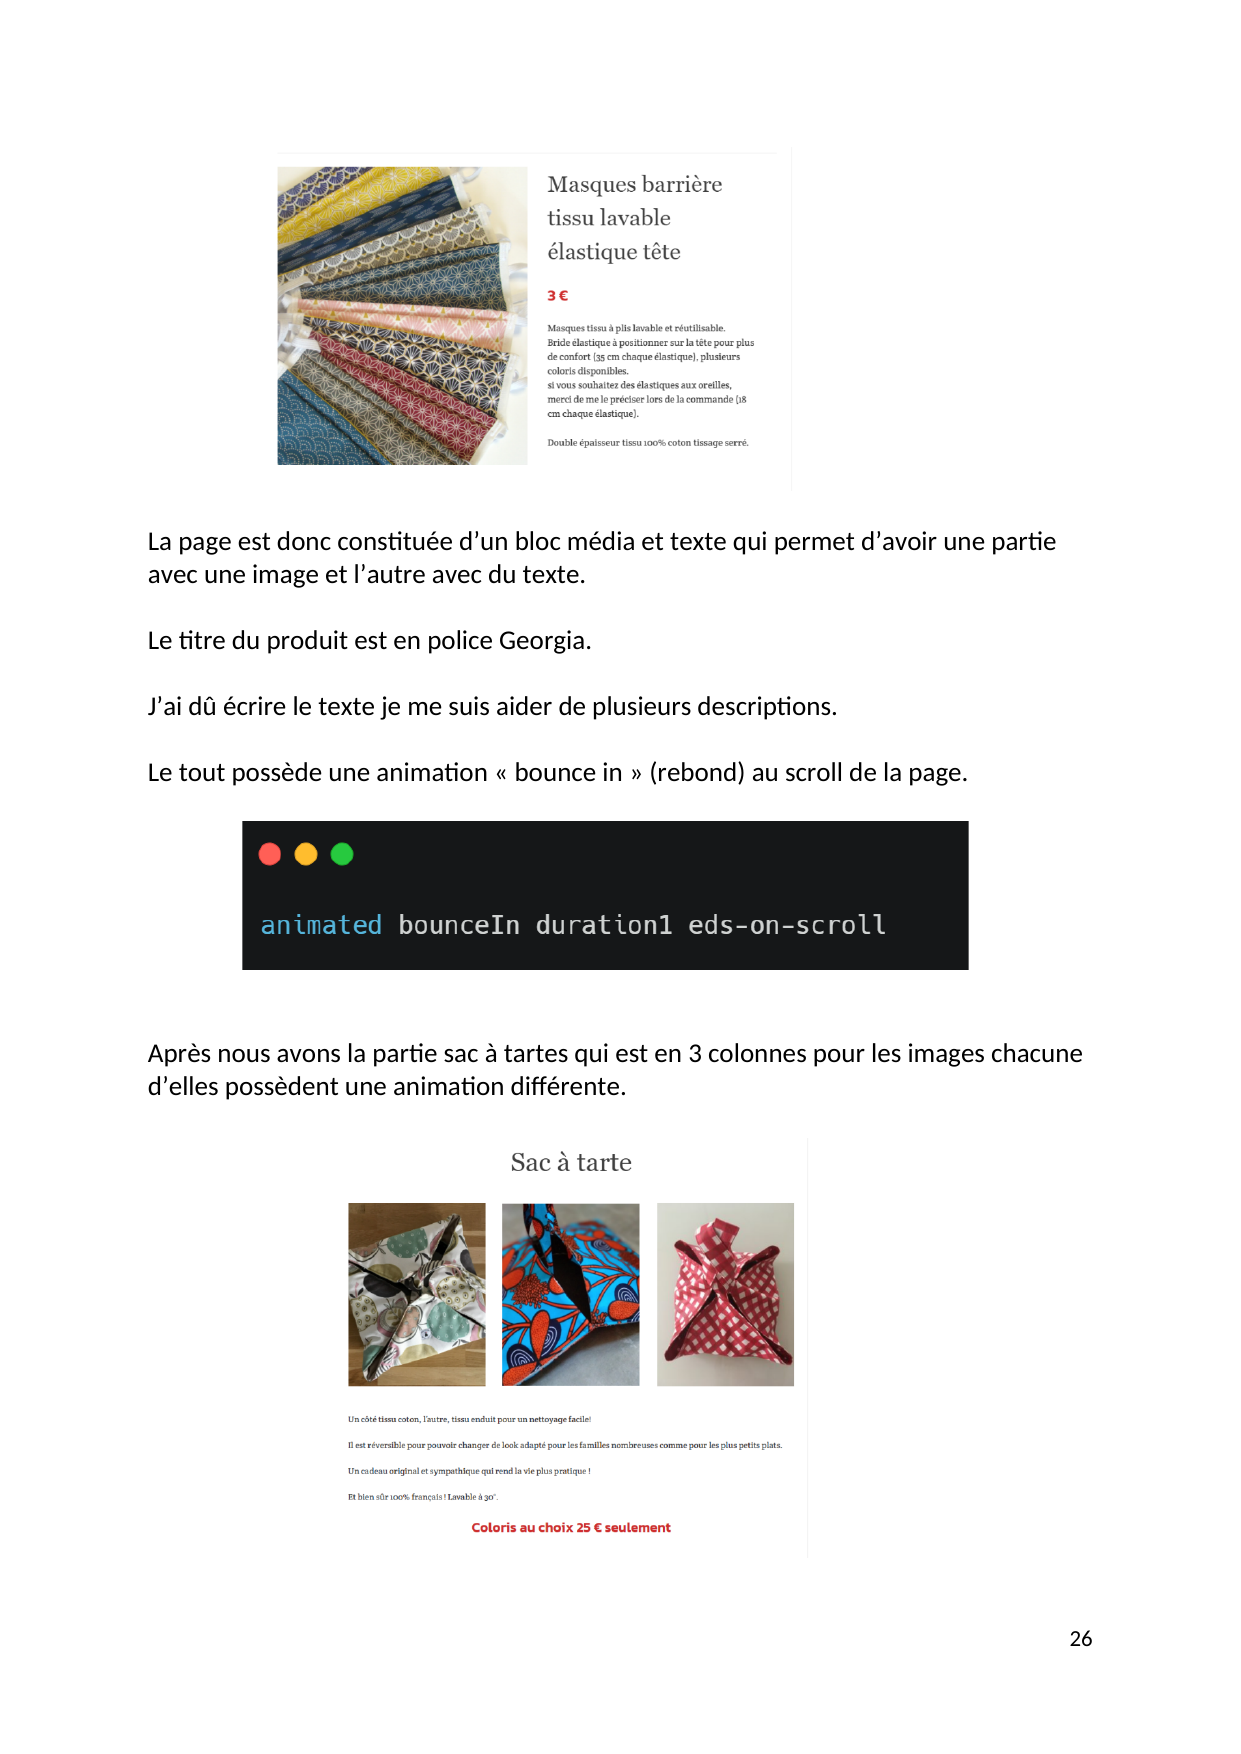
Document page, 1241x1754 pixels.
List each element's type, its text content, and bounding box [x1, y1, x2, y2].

picture [147, 147, 1093, 491]
text Le tout possède une animation « bounce in » (rebond) au scroll de la page. [148, 755, 1092, 788]
picture [242, 821, 969, 970]
text J’ai dû écrire le texte je me suis aider de plusieurs descriptions. [148, 689, 1092, 722]
text Le titre du produit est en police Georgia. [148, 623, 1092, 656]
text La page est donc constituée d’un bloc média et texte qui permet d’avoir une partie avec une image et l’autre avec du texte. [148, 524, 1092, 590]
text Après nous avons la partie sac à tartes qui est en 3 colonnes pour les images chacune d’elles possèdent une animation différente. [148, 1036, 1092, 1102]
picture [232, 1138, 940, 1558]
